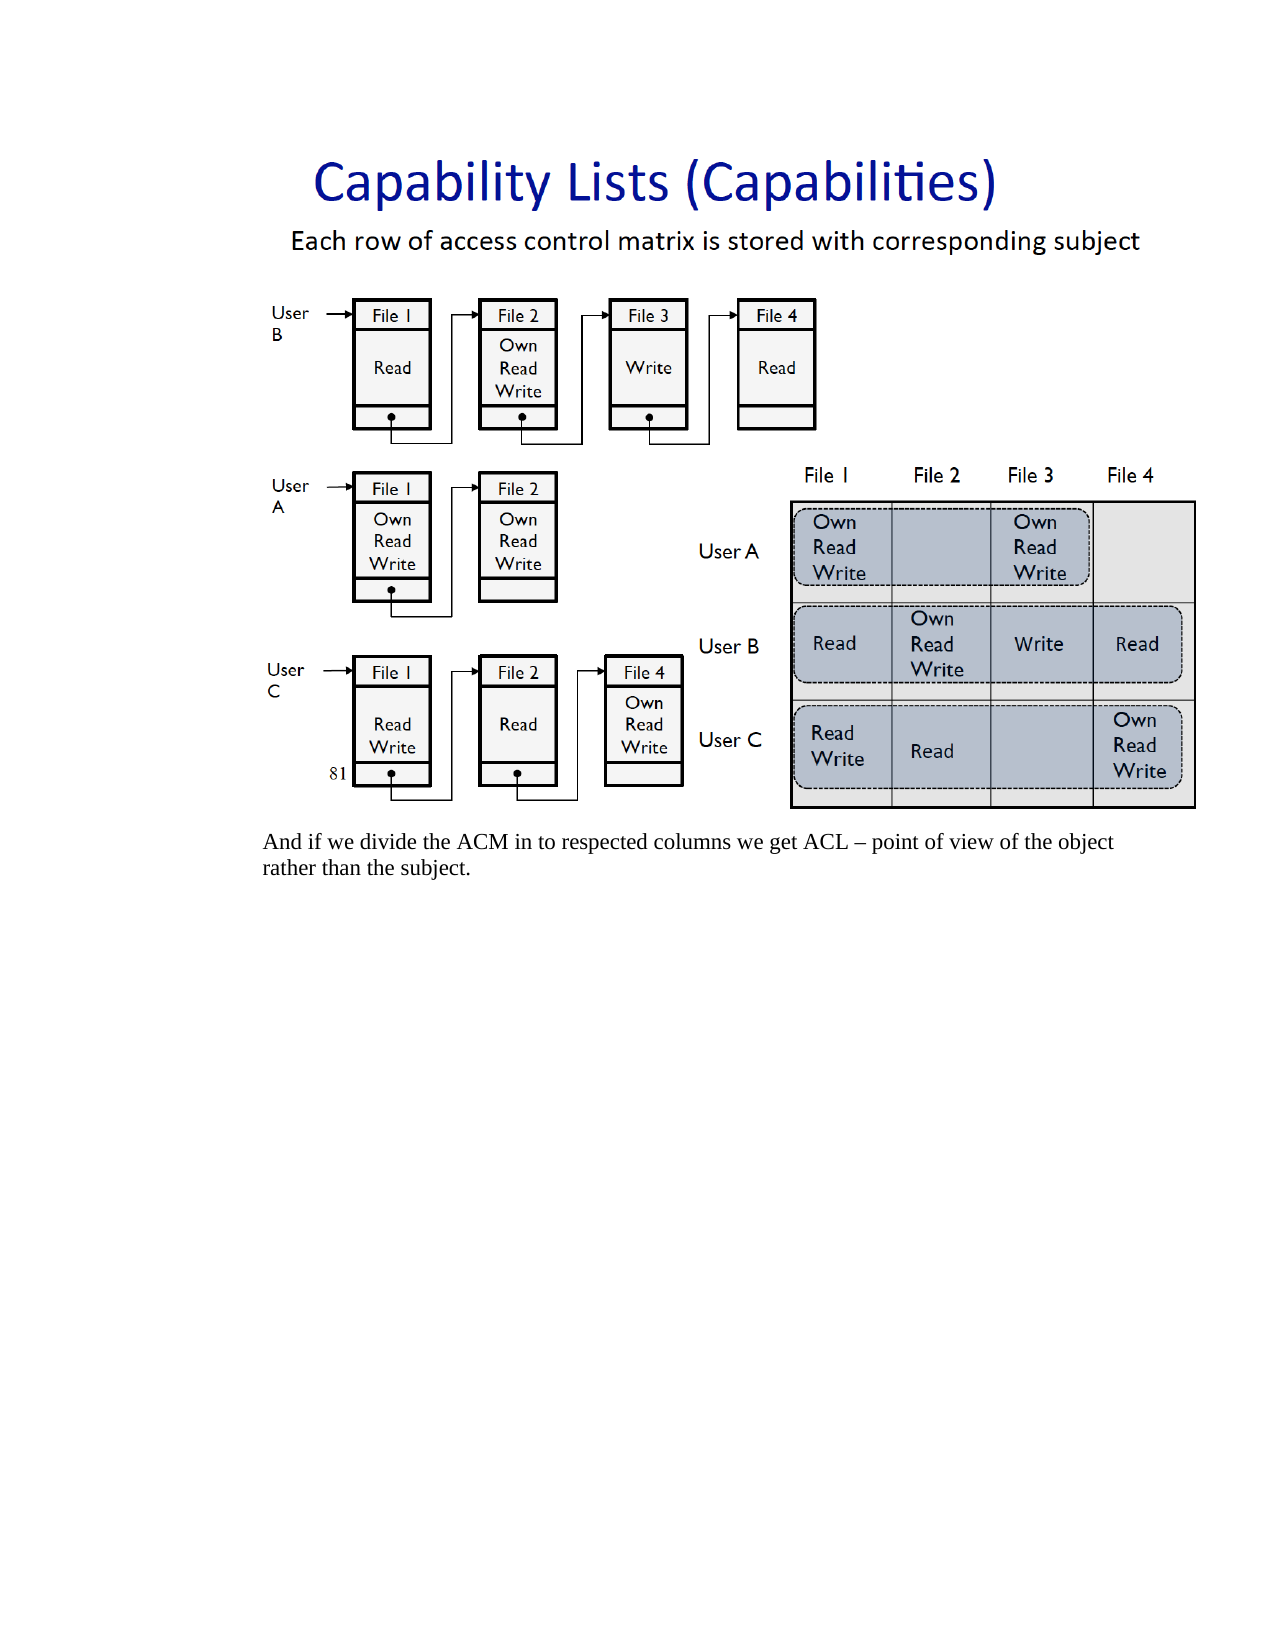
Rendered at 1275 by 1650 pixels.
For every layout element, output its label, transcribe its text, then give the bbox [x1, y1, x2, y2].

picture [262, 150, 1238, 828]
